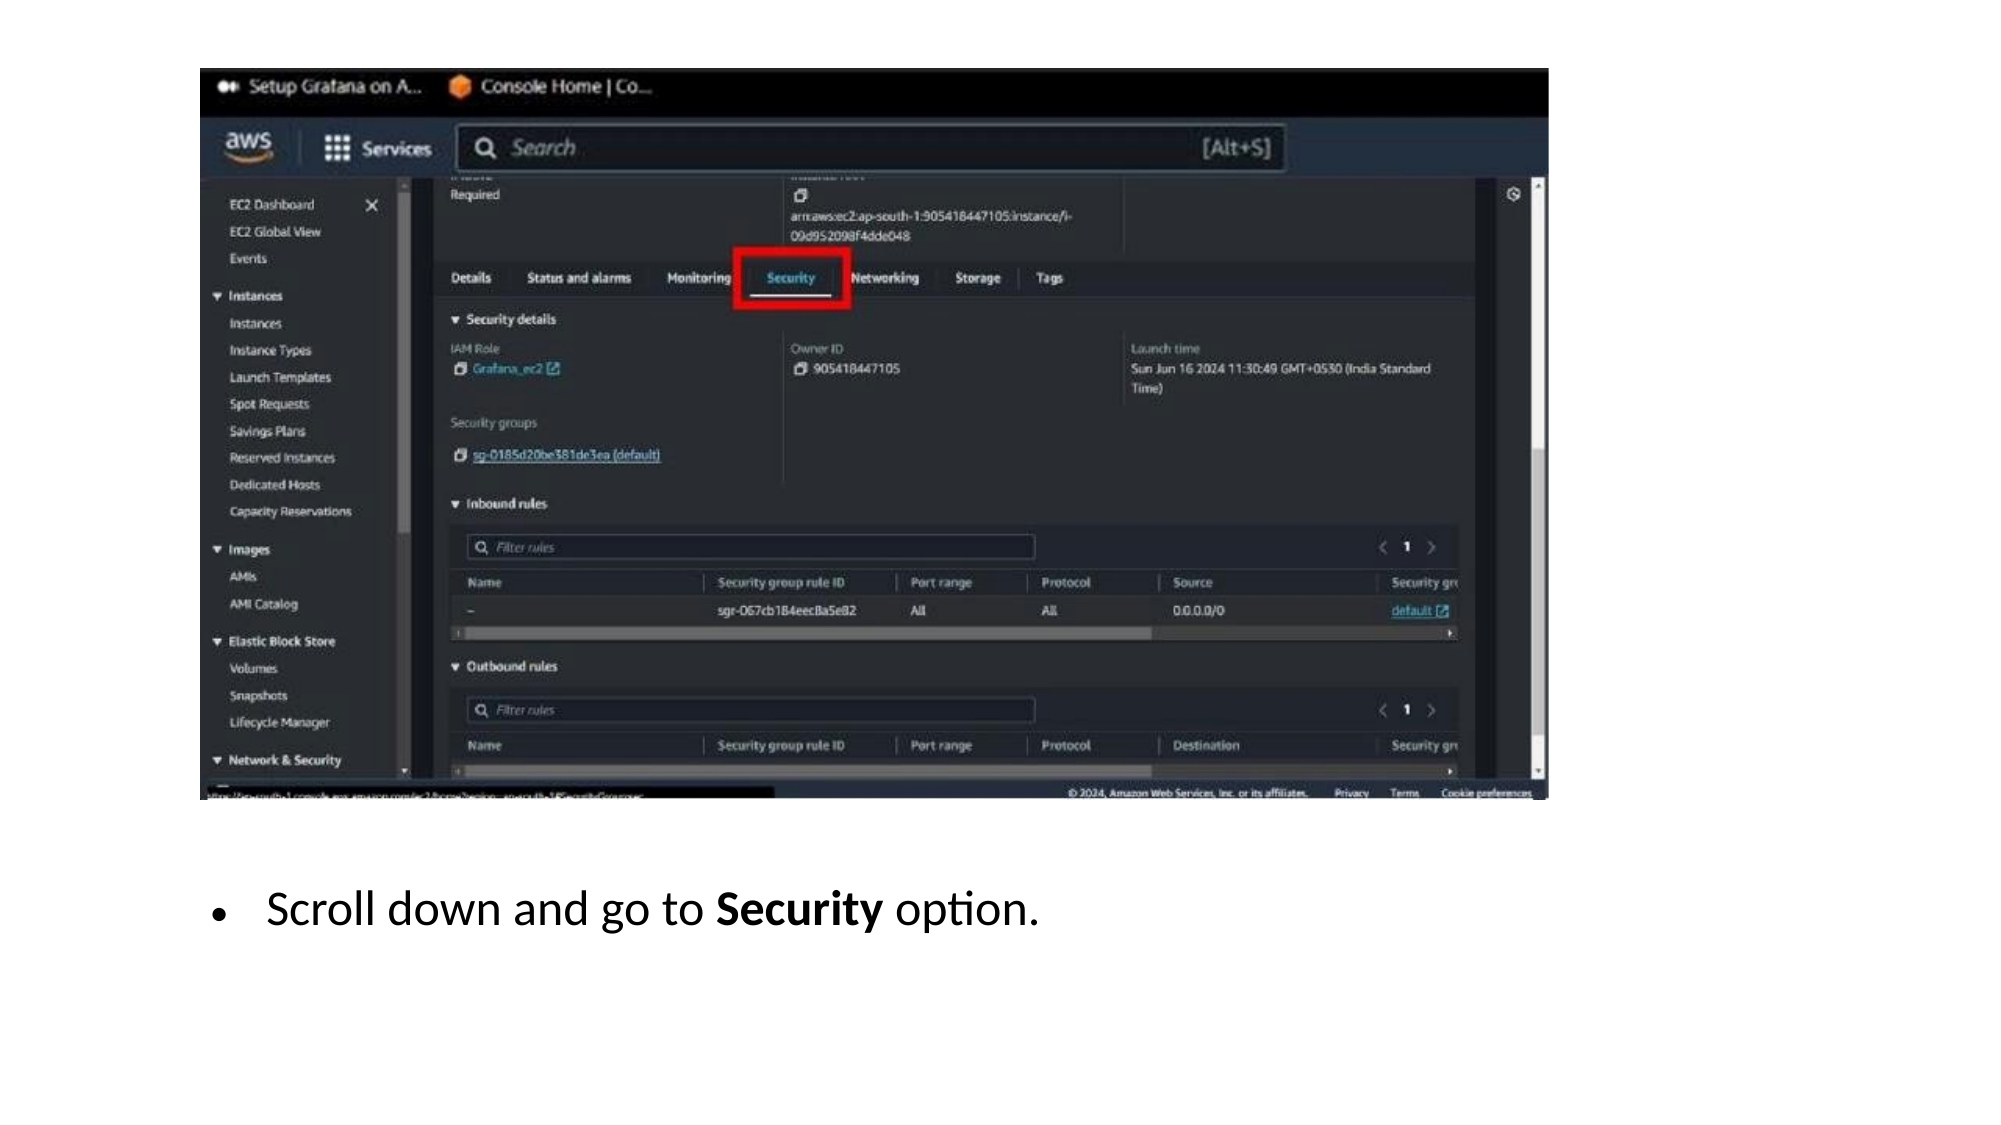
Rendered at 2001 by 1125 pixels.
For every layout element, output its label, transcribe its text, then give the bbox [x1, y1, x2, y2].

picture [200, 68, 1549, 800]
list Scroll down and go to Security option. [209, 877, 1920, 938]
